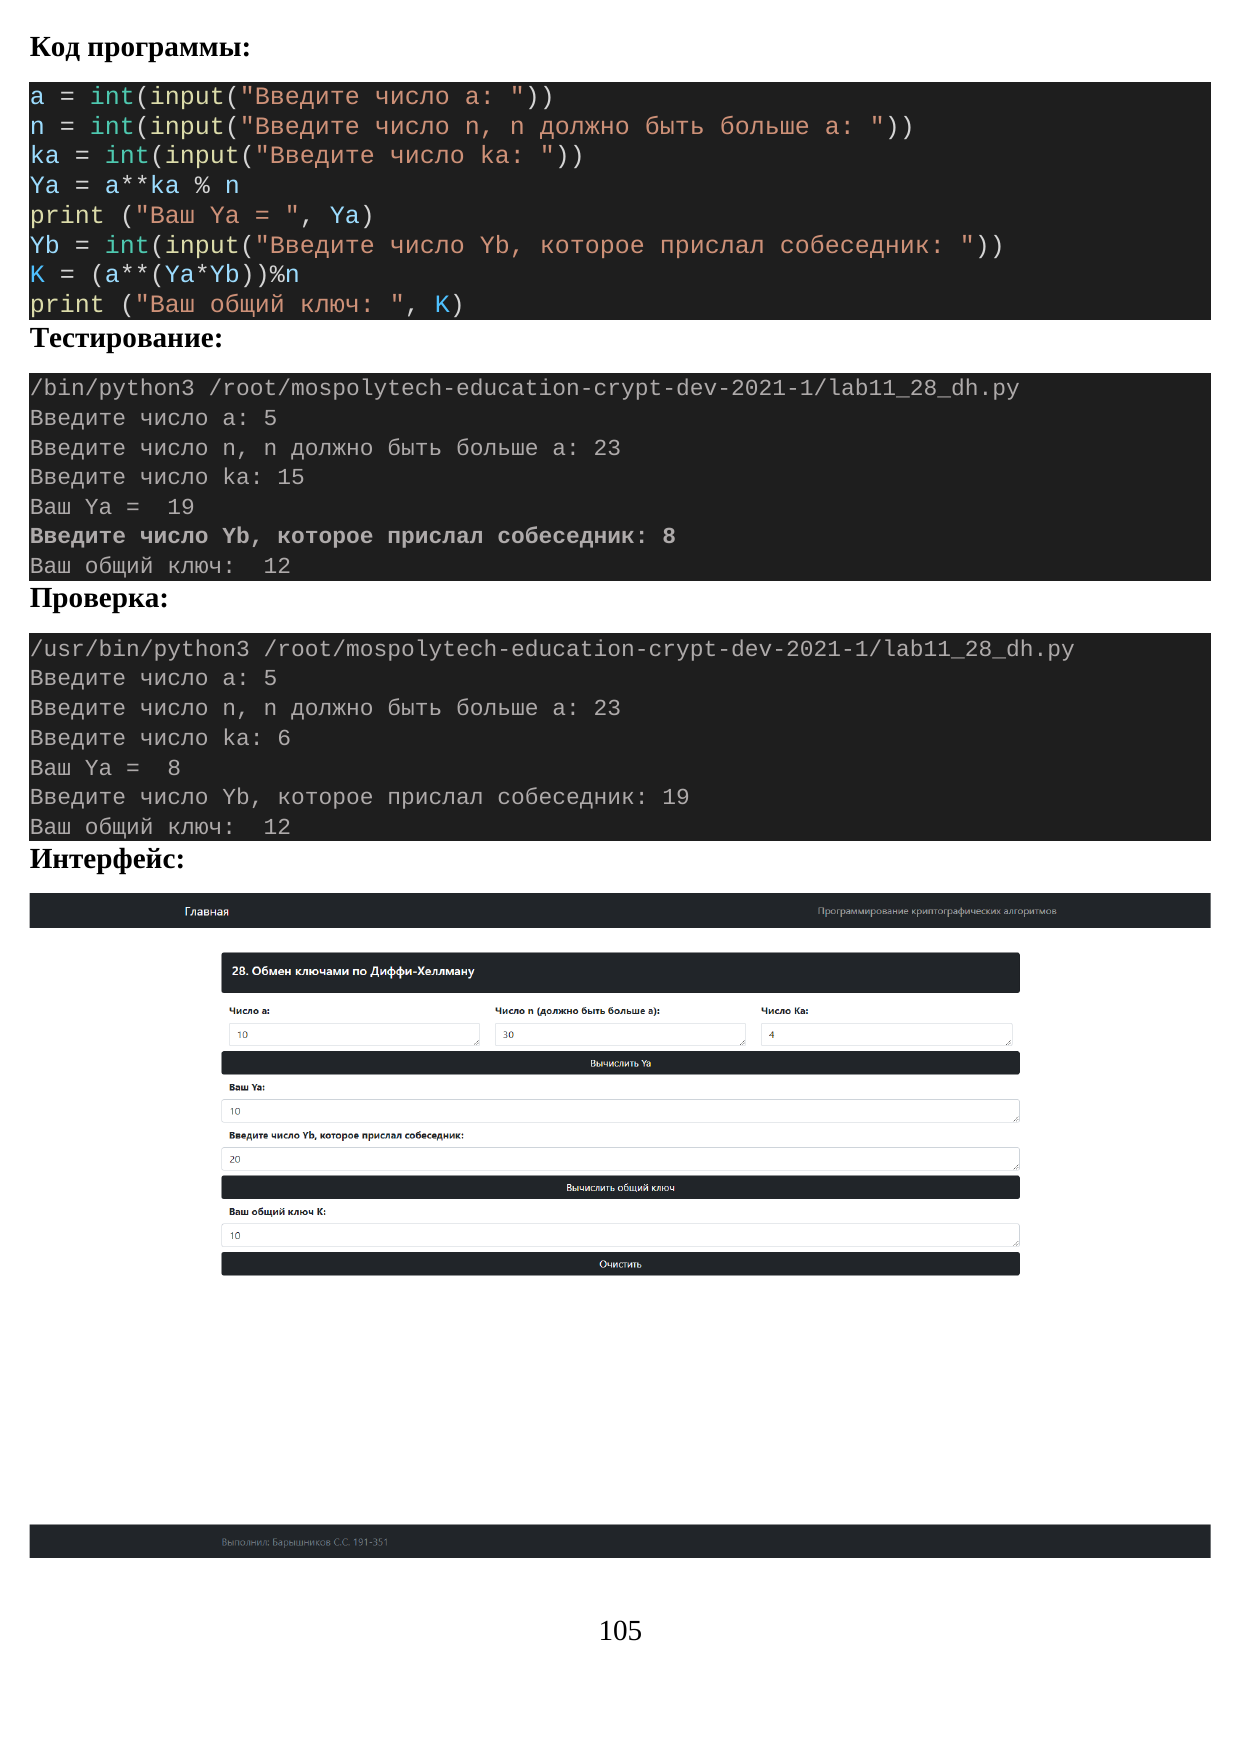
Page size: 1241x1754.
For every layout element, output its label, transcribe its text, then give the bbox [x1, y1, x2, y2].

text print ("Ваш общий ключ: ", K) [29, 290, 1211, 320]
text Введите число n, n должно быть больше a: 23 [29, 693, 1211, 722]
text Введите число а: 5 [29, 663, 1211, 693]
text Ваш общий ключ: 12 [29, 551, 1211, 581]
text K = (a**(Ya*Yb))%n [29, 261, 1211, 290]
text n = int(input("Введите число n, n должно быть больше a: ")) [29, 112, 1211, 142]
text Код программы: [29, 29, 1211, 63]
text Введите число n, n должно быть больше a: 23 [29, 432, 1211, 462]
text Yb = int(input("Введите число Yb, которое прислал собеседник: ")) [29, 231, 1211, 261]
text /usr/bin/python3 /root/mospolytech-education-crypt-dev-2021-1/lab11_28_dh.py [29, 633, 1211, 663]
text Введите число ka: 6 [29, 722, 1211, 752]
text Введите число ka: 15 [29, 462, 1211, 491]
text Ваш Ya = 19 [29, 491, 1211, 521]
text Интерфейс: [29, 841, 1211, 875]
text Введите число Yb, которое прислал собеседник: 19 [29, 782, 1211, 811]
text ka = int(input("Введите число ka: ")) [29, 142, 1211, 171]
picture [29, 893, 1211, 1558]
text print ("Ваш Ya = ", Ya) [29, 201, 1211, 231]
text Проверка: [29, 581, 1211, 614]
text Ваш общий ключ: 12 [29, 811, 1211, 841]
text Введите число Yb, которое прислал собеседник: 8 [29, 521, 1211, 551]
text Ya = a**ka % n [29, 171, 1211, 201]
text a = int(input("Введите число а: ")) [29, 82, 1211, 112]
text Ваш Ya = 8 [29, 752, 1211, 782]
text Тестирование: [29, 320, 1211, 353]
text /bin/python3 /root/mospolytech-education-crypt-dev-2021-1/lab11_28_dh.py [29, 373, 1211, 402]
text Введите число а: 5 [29, 402, 1211, 432]
